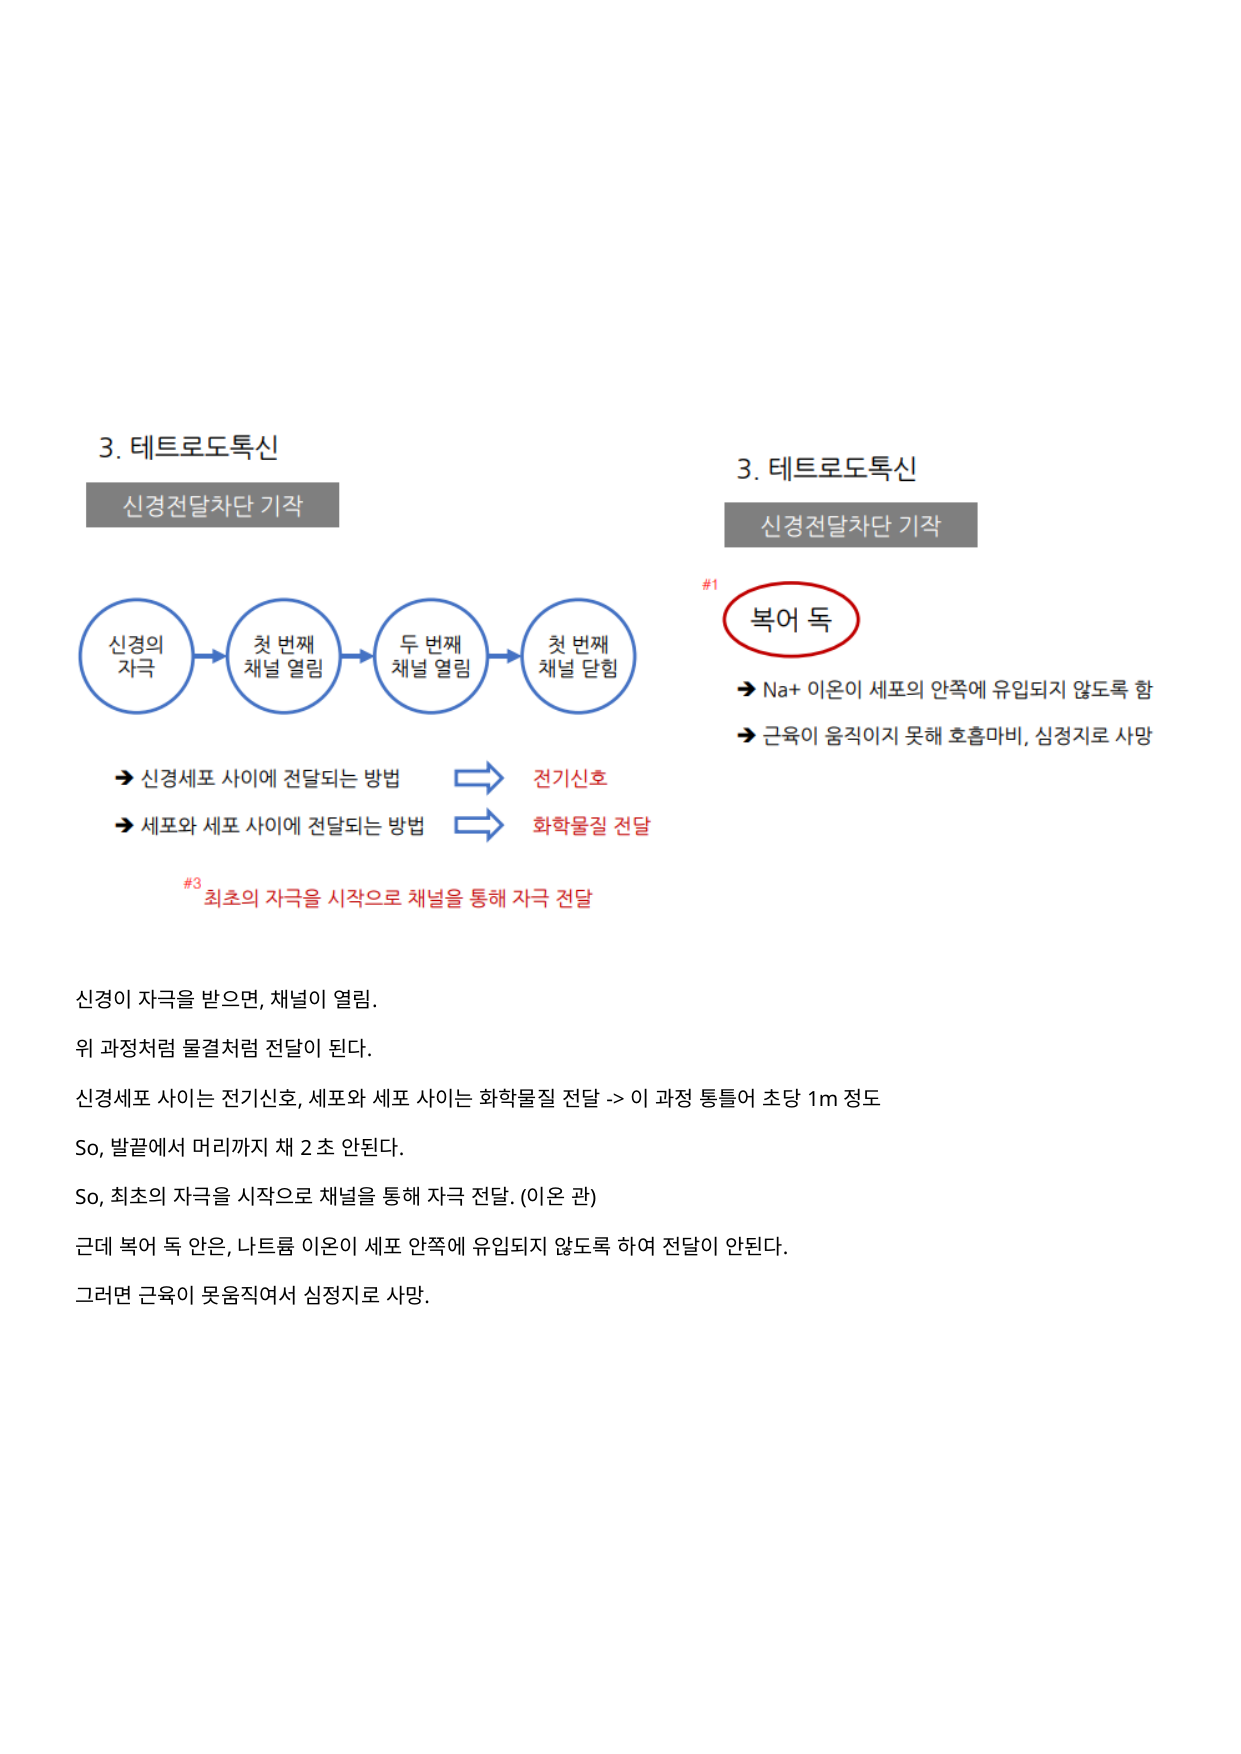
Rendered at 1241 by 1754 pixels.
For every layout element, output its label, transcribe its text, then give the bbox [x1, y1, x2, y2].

text 근데 복어 독 안은, 나트륨 이온이 세포 안쪽에 유입되지 않도록 하여 전달이 안된다. [75, 1230, 1165, 1260]
text So, 최초의 자극을 시작으로 채널을 통해 자극 전달. (이온 관) [75, 1181, 1165, 1211]
text So, 발끝에서 머리까지 채 2초 안된다. [75, 1131, 1165, 1162]
text 신경세포 사이는 전기신호, 세포와 세포 사이는 화학물질 전달 -> 이 과정 통틀어 초당 1m 정도 [75, 1082, 1165, 1112]
text 신경이 자극을 받으면, 채널이 열림. [75, 983, 1165, 1013]
text 위 과정처럼 물결처럼 전달이 된다. [75, 1032, 1165, 1063]
text 그러면 근육이 못움직여서 심정지로 사망. [75, 1279, 1165, 1310]
picture [75, 406, 1166, 965]
